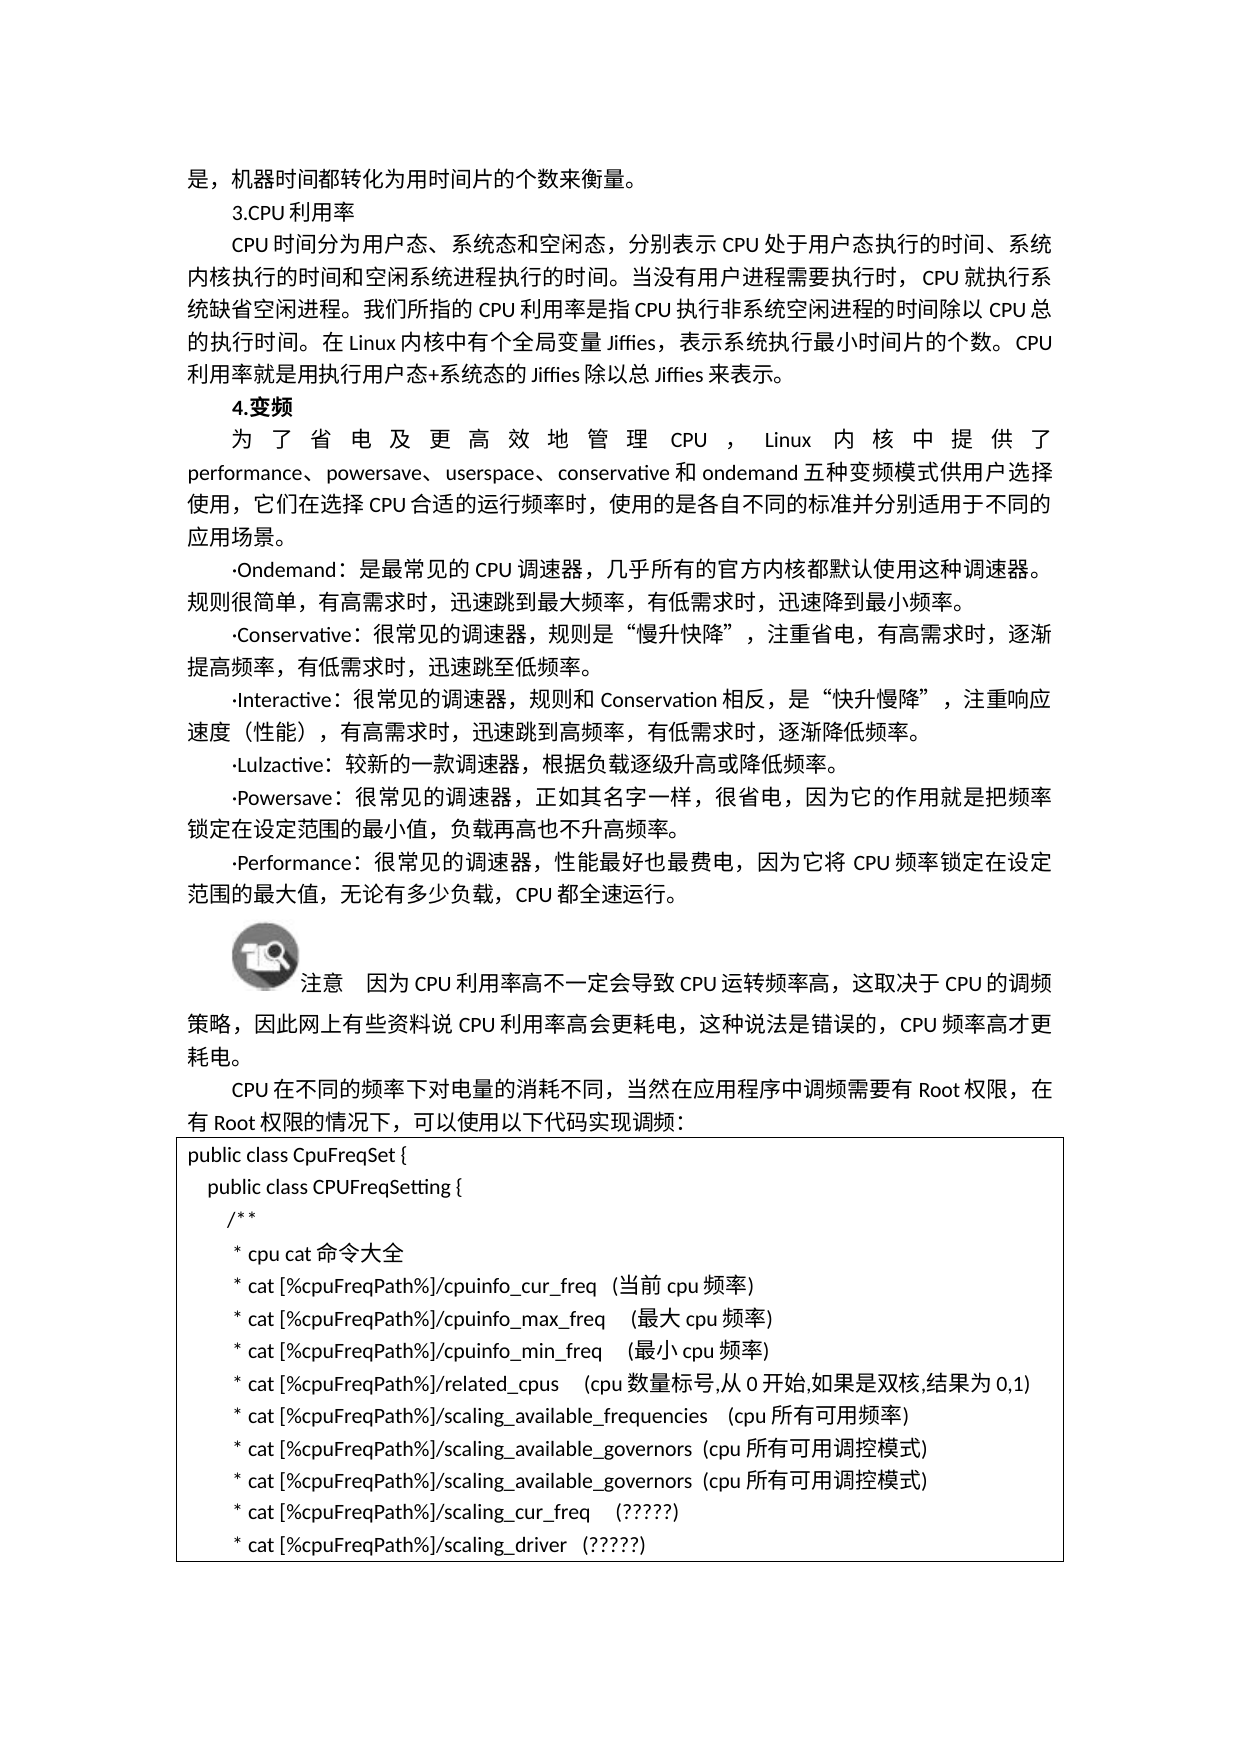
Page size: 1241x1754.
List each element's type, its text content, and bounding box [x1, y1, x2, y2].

text ·Performance：很常见的调速器，性能最好也最费电，因为它将CPU频率锁定在设定范围的最大值，无论有多少负载，CPU都全速运行。 [187, 844, 1053, 909]
text 3.CPU利用率 [187, 194, 1053, 227]
text 注意 因为CPU利用率高不一定会导致CPU运转频率高，这取决于CPU的调频策略，因此网上有些资料说CPU利用率高会更耗电，这种说法是错误的，CPU频率高才更耗电。 [187, 909, 1053, 1072]
text ·Powersave：很常见的调速器，正如其名字一样，很省电，因为它的作用就是把频率锁定在设定范围的最小值，负载再高也不升高频率。 [187, 779, 1053, 844]
text ·Lulzactive：较新的一款调速器，根据负载逐级升高或降低频率。 [187, 747, 1053, 779]
text CPU时间分为用户态、系统态和空闲态，分别表示CPU处于用户态执行的时间、系统内核执行的时间和空闲系统进程执行的时间。当没有用户进程需要执行时，CPU就执行系统缺省空闲进程。我们所指的CPU利用率是指CPU执行非系统空闲进程的时间除以CPU总的执行时间。在Linux内核中有个全局变量Jiffies，表示系统执行最小时间片的个数。CPU利用率就是用执行用户态+系统态的Jiffies除以总Jiffies来表示。 [187, 227, 1053, 389]
text ·Conservative：很常见的调速器，规则是“慢升快降”，注重省电，有高需求时，逐渐提高频率，有低需求时，迅速跳至低频率。 [187, 617, 1053, 682]
picture [231, 919, 301, 991]
text ·Ondemand：是最常见的CPU调速器，几乎所有的官方内核都默认使用这种调速器。规则很简单，有高需求时，迅速跳到最大频率，有低需求时，迅速降到最小频率。 [187, 552, 1053, 617]
text CPU在不同的频率下对电量的消耗不同，当然在应用程序中调频需要有Root权限，在有Root权限的情况下，可以使用以下代码实现调频： [187, 1072, 1053, 1137]
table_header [177, 1138, 1063, 1561]
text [187, 162, 1053, 194]
text 为了省电及更高效地管理CPU，Linux内核中提供了performance、powersave、userspace、conservative和ondemand五种变频模式供用户选择使用，它们在选择CPU合适的运行频率时，使用的是各自不同的标准并分别适用于不同的应用场景。 [187, 422, 1053, 552]
text 4.变频 [187, 389, 1053, 422]
text ·Interactive：很常见的调速器，规则和Conservation相反，是“快升慢降”，注重响应速度（性能），有高需求时，迅速跳到高频率，有低需求时，逐渐降低频率。 [187, 682, 1053, 747]
